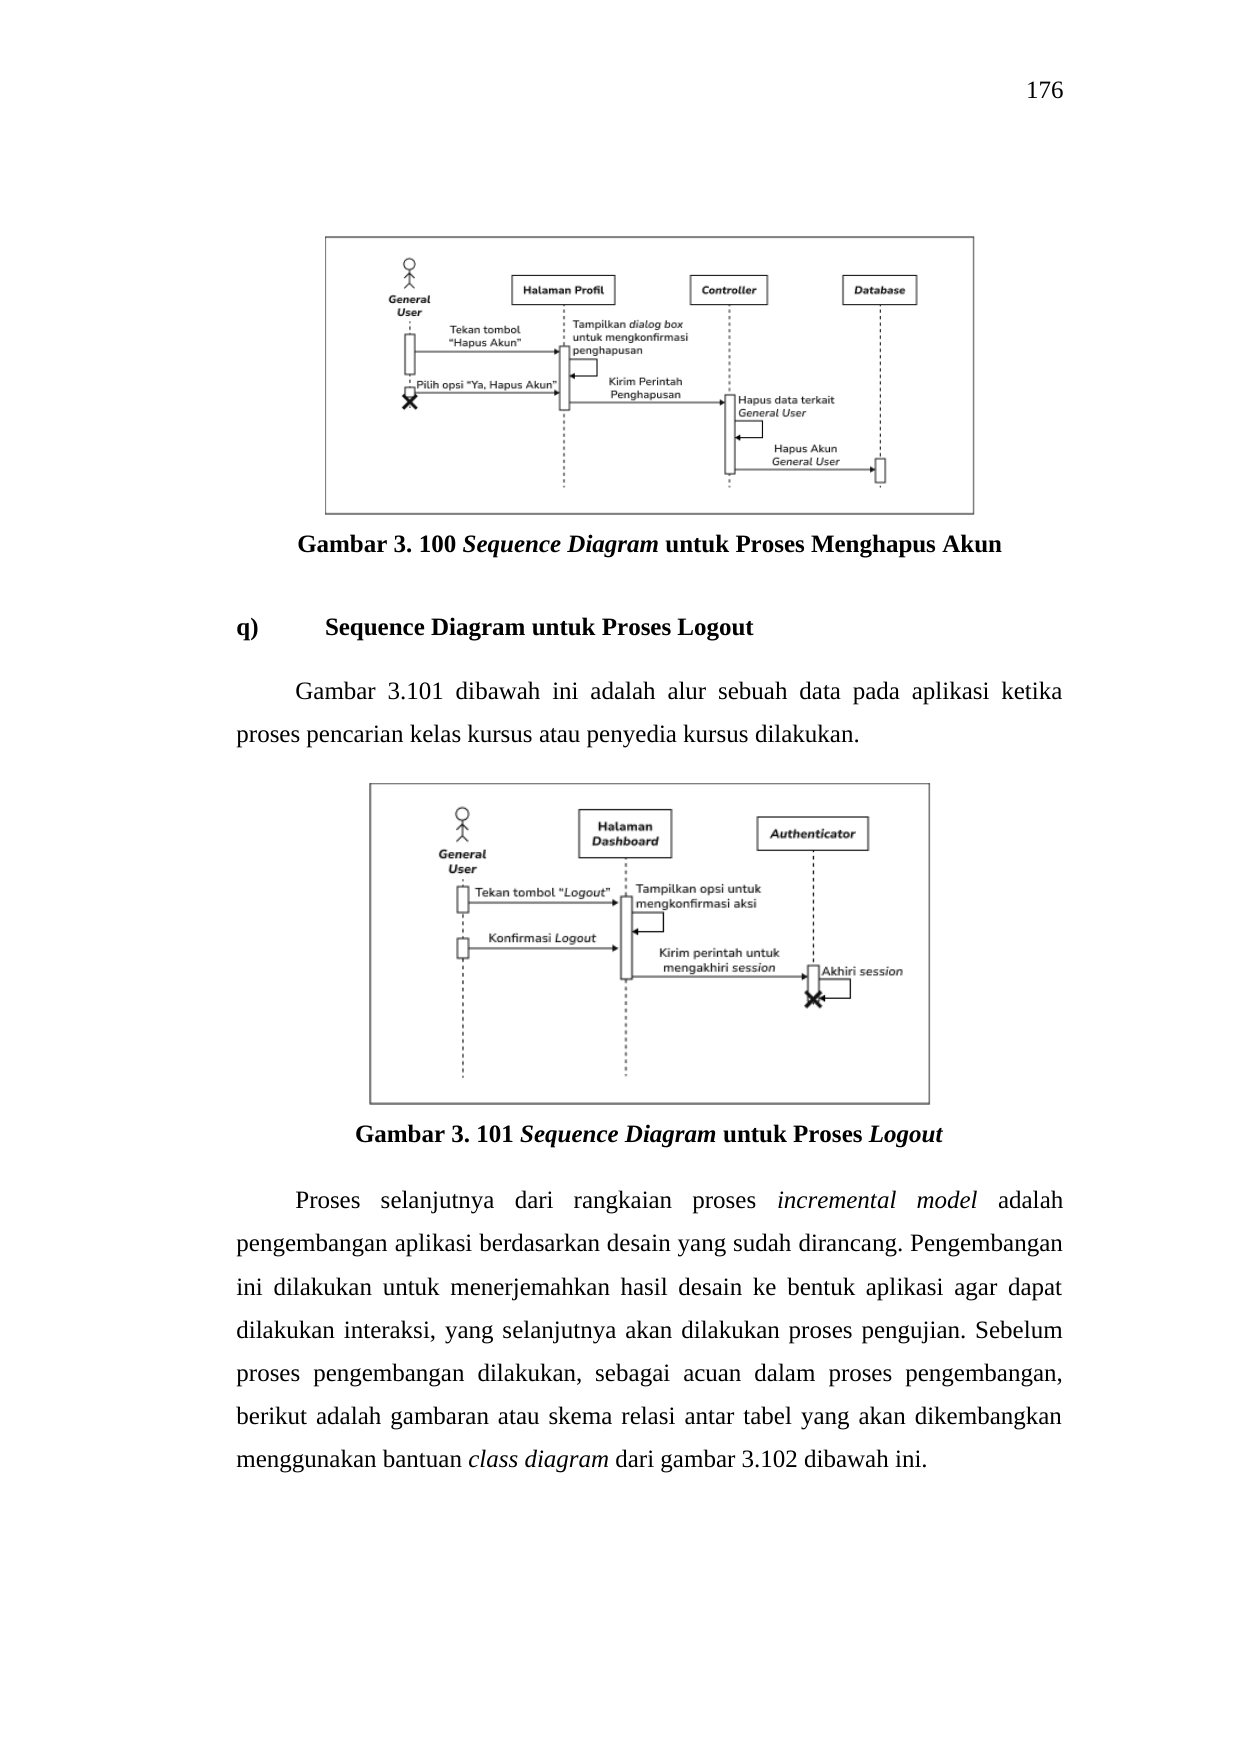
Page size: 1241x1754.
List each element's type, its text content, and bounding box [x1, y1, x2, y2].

text Gambar 3.101 dibawah ini adalah alur sebuah data pada aplikasi ketika proses pencarian kelas kursus atau penyedia kursus dilakukan. [236, 676, 1063, 748]
text Proses selanjutnya dari rangkaian proses incremental model adalah pengembangan aplikasi berdasarkan desain yang sudah dirancang. Pengembangan ini dilakukan untuk menerjemahkan hasil desain ke bentuk aplikasi agar dapat dilakukan interaksi, yang selanjutnya akan dilakukan proses pengujian. Sebelum proses pengembangan dilakukan, sebagai acuan dalam proses pengembangan, berikut adalah gambaran atau skema relasi antar tabel yang akan dikembangkan menggunakan bantuan class diagram dari gambar 3.102 dibawah ini. [236, 1185, 1063, 1473]
subtitle Sequence Diagram untuk Proses Logout [236, 612, 1063, 641]
text Gambar 3. Sequence Diagram untuk Proses Menghapus Akun [236, 529, 1063, 558]
picture [369, 783, 931, 1105]
picture [325, 236, 975, 515]
text Gambar 3. Sequence Diagram untuk Proses Logout [236, 1119, 1063, 1148]
